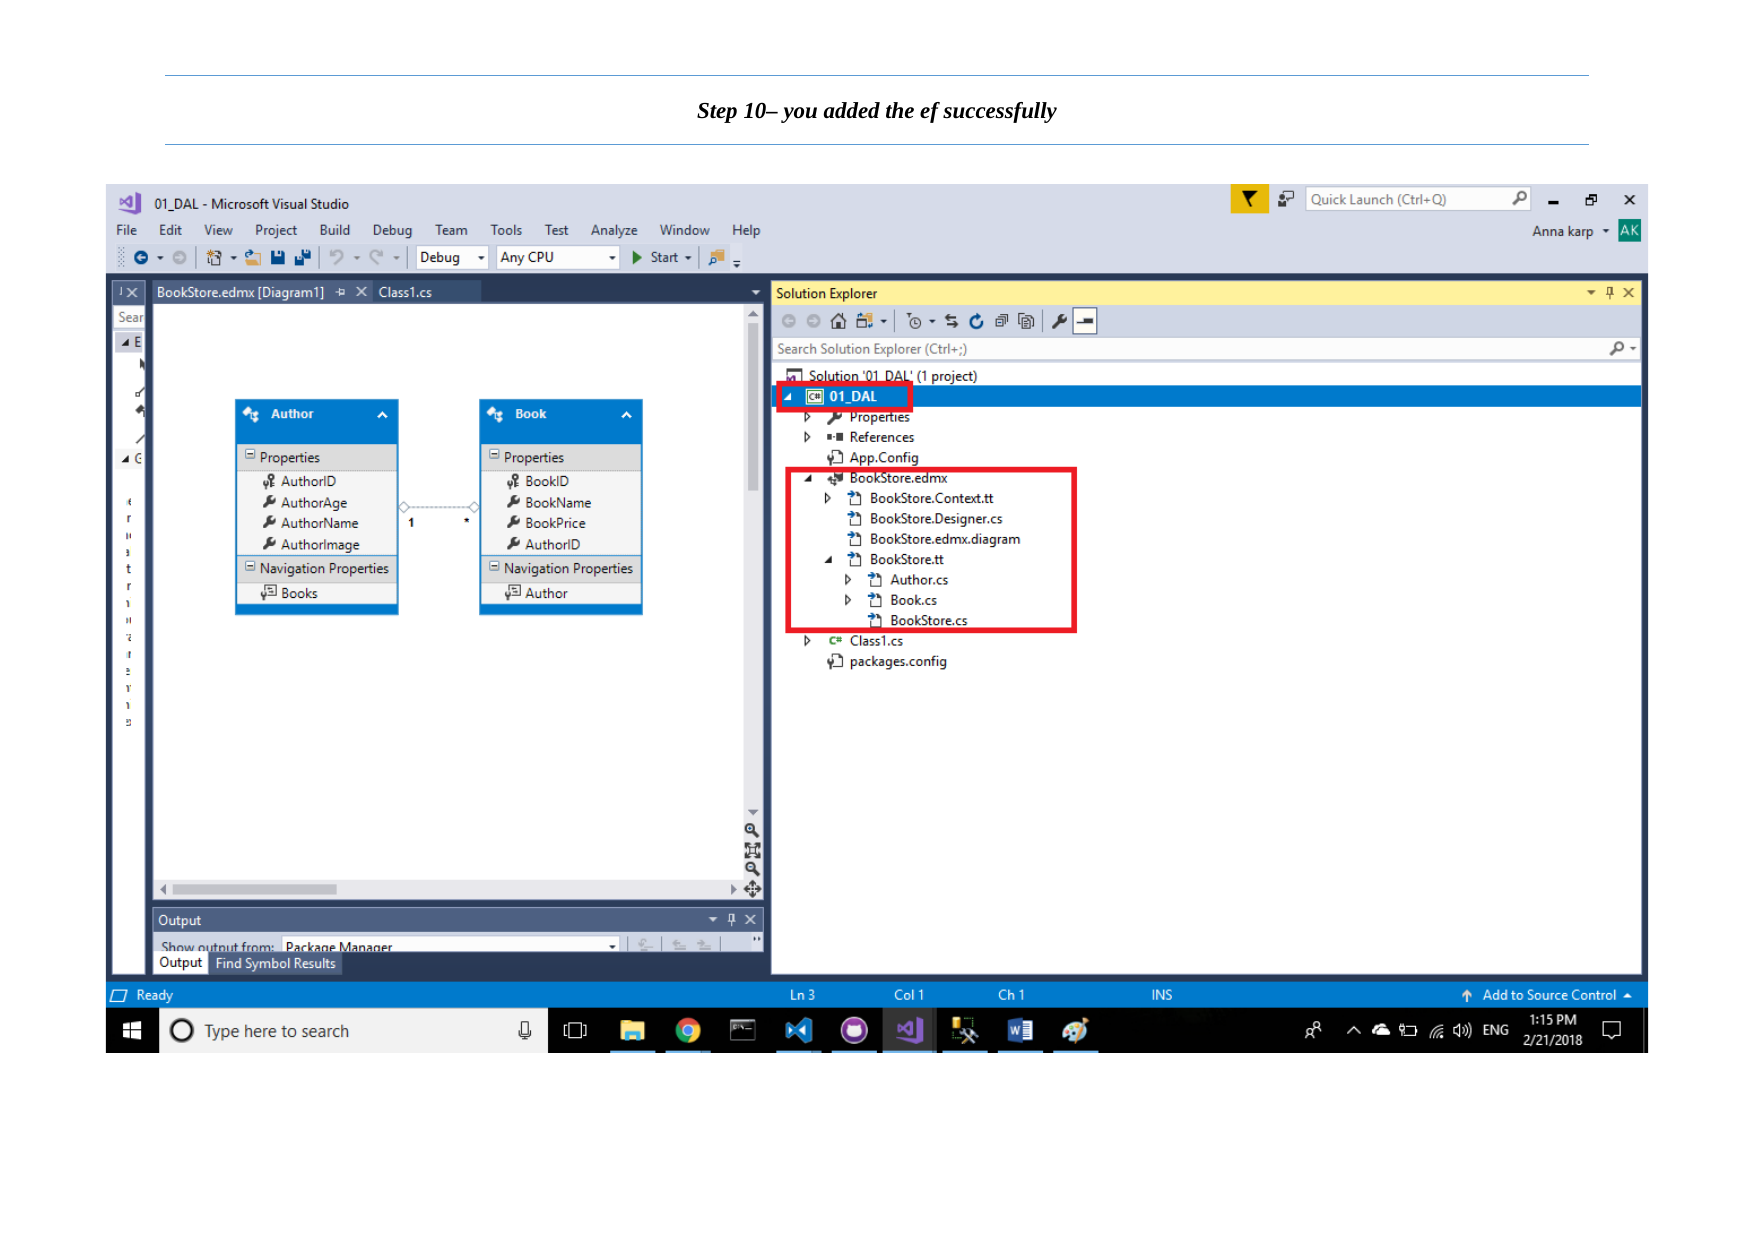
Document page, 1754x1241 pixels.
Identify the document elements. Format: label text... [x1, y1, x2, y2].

text Step 10– you added the ef successfully [165, 76, 1589, 144]
picture [105, 184, 1649, 1053]
